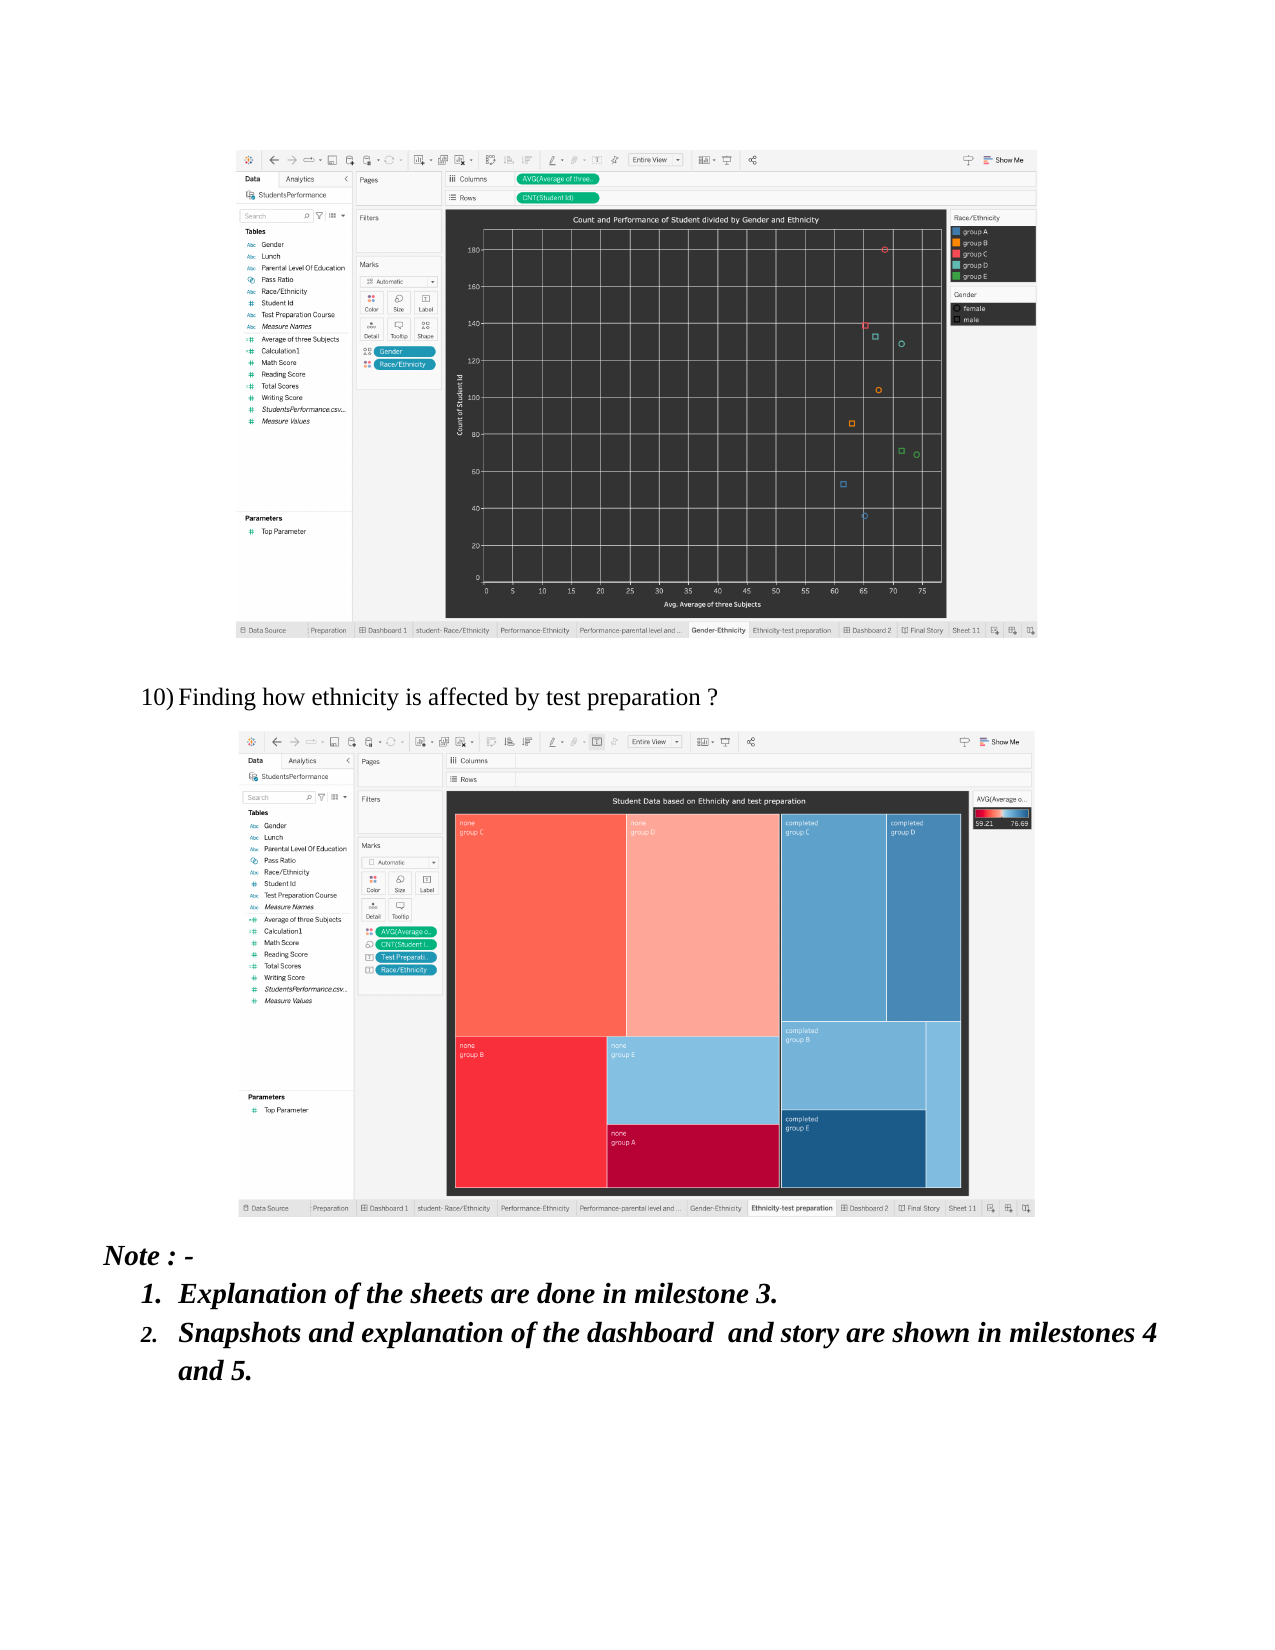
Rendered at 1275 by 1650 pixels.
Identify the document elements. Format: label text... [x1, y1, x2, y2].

picture [235, 150, 1038, 638]
list Explanation of the sheets are done in milestone 3. [141, 1276, 1170, 1310]
text Note : - [103, 1238, 1170, 1271]
list Finding how ethnicity is affected by test preparation ? [141, 682, 1170, 710]
list Snapshots and explanation of the dashboard and story are shown in milestones 4 and 5. [141, 1315, 1170, 1387]
picture [238, 731, 1035, 1217]
